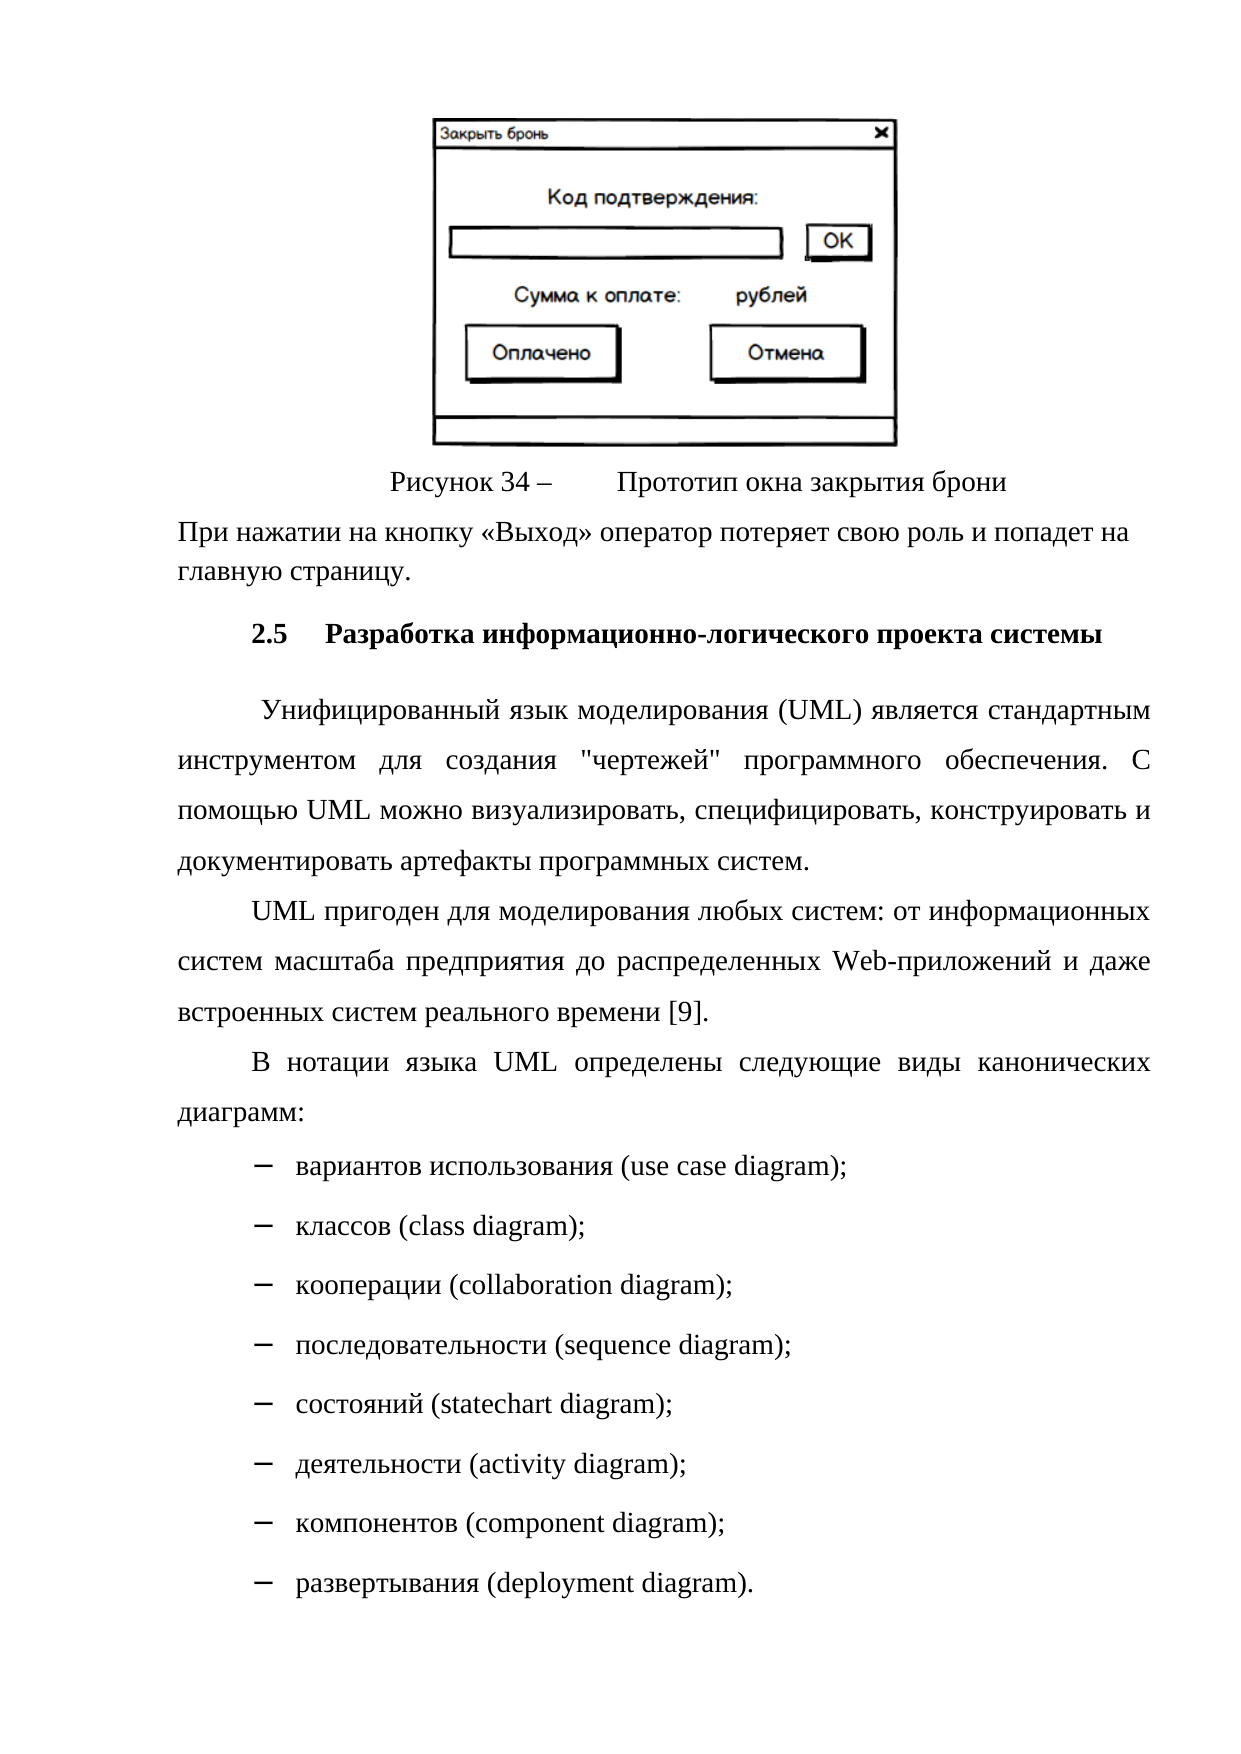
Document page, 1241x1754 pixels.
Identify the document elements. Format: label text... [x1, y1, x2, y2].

text деятельности (activity diagram); [177, 1442, 1152, 1482]
text Прототип окна закрытия брони [245, 464, 1152, 498]
text состояний (statechart diagram); [177, 1382, 1152, 1422]
text классов (class diagram); [177, 1204, 1152, 1244]
text UML пригоден для моделирования любых систем: от информационных систем масштаба предприятия до распределенных Web-приложений и даже встроенных систем реального времени [9]. [177, 893, 1152, 1027]
text кооперации (collaboration diagram); [177, 1263, 1152, 1303]
text последовательности (sequence diagram); [177, 1323, 1152, 1363]
text компонентов (component diagram); [177, 1501, 1152, 1541]
picture [430, 118, 899, 448]
text развертывания (deployment diagram). [177, 1561, 1152, 1601]
text Унифицированный язык моделирования (UML) является стандартным инструментом для создания "чертежей" программного обеспечения. С помощью UML можно визуализировать, специфицировать, конструировать и документировать артефакты программных систем. [177, 692, 1152, 876]
text Разработка информационно-логического проекта системы [251, 616, 1152, 650]
text В нотации языка UML определены следующие виды канонических диаграмм: [177, 1044, 1152, 1128]
text вариантов использования (use case diagram); [177, 1144, 1152, 1184]
text При нажатии на кнопку «Выход» оператор потеряет свою роль и попадет на главную страницу. [177, 514, 1152, 586]
